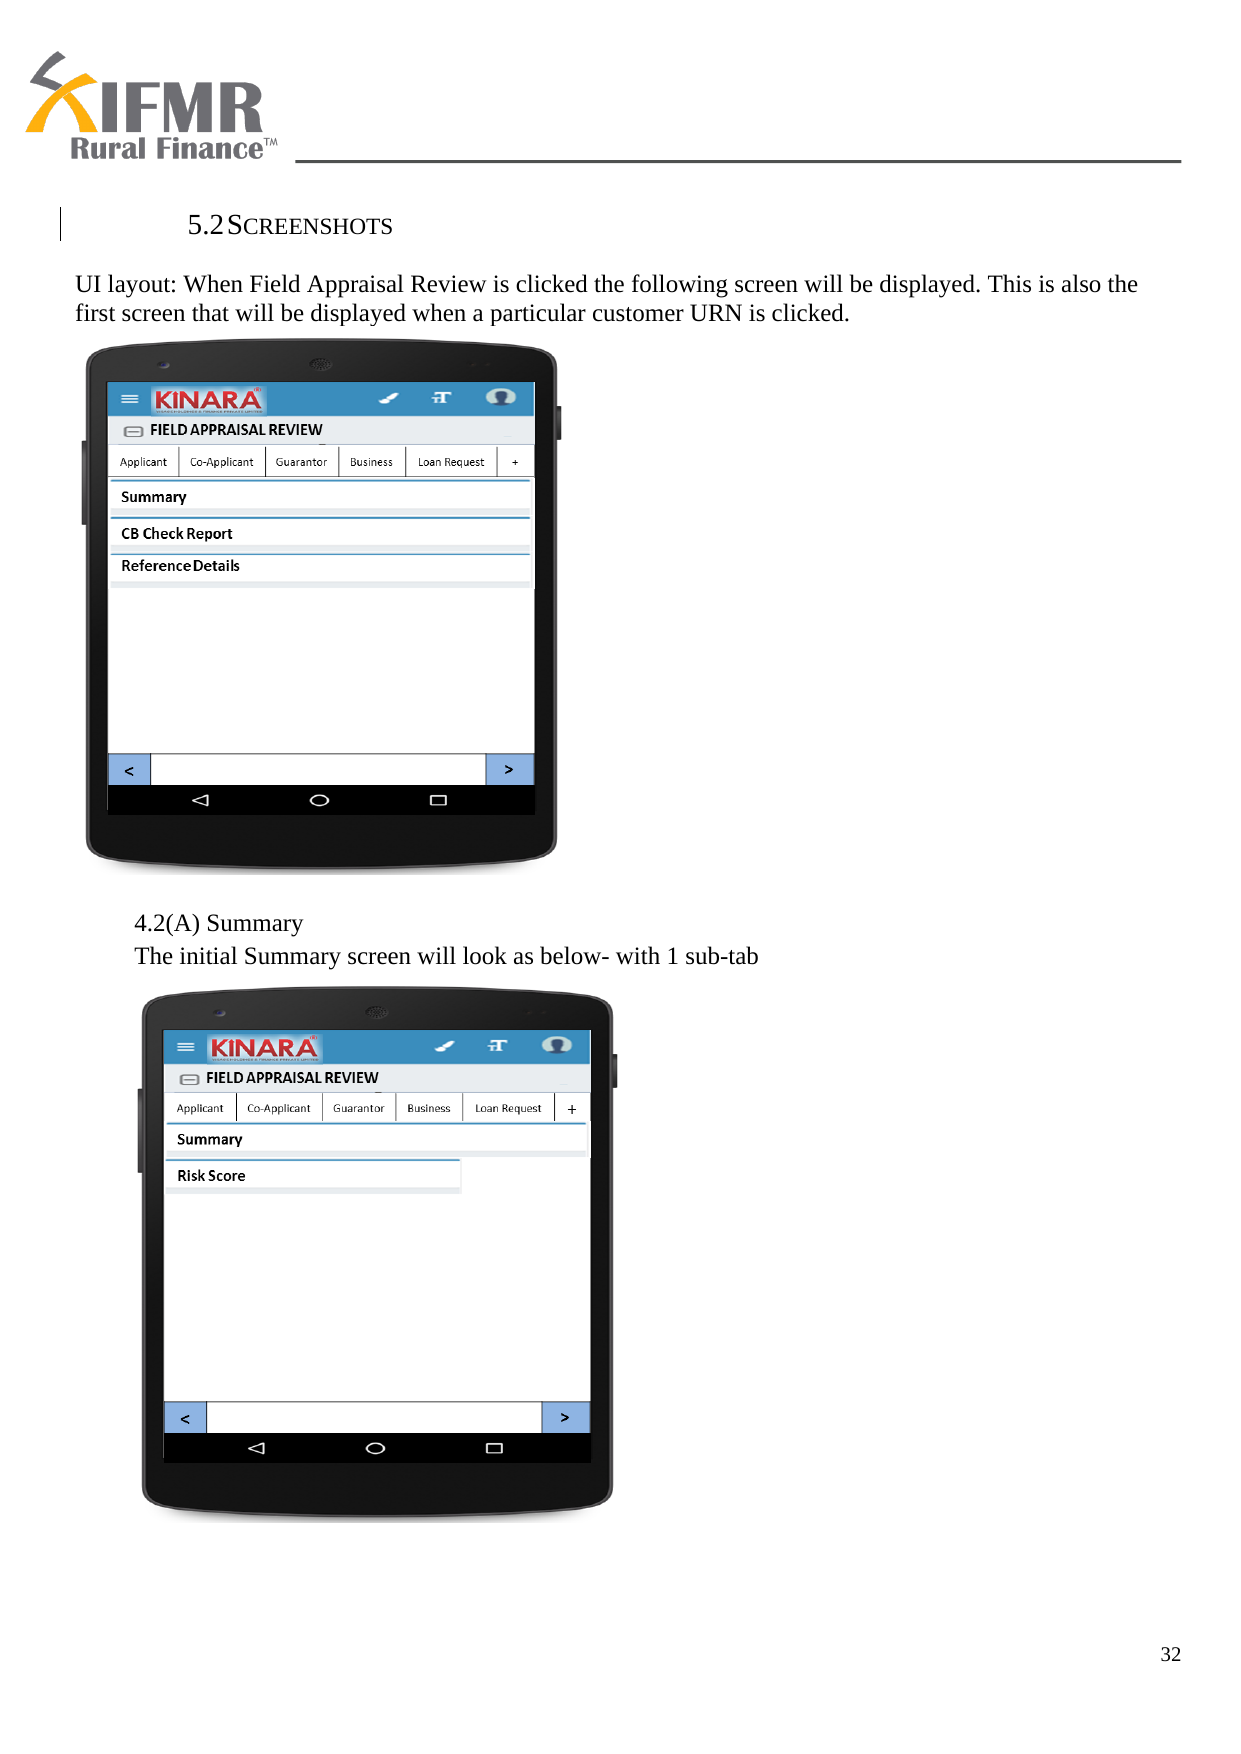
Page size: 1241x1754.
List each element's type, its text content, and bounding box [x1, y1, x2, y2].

picture [75, 326, 564, 875]
list 4.2(A) Summary [134, 908, 1181, 937]
list The initial Summary screen will look as below- with 1 sub-tab [134, 941, 1181, 970]
subtitle Screenshots [187, 207, 1181, 241]
text UI layout: When Field Appraisal Review is clicked the following screen will be displayed. This is also the first screen that will be displayed when a particular customer URN is clicked. [75, 269, 1181, 327]
picture [134, 974, 622, 1523]
picture [18, 45, 284, 166]
